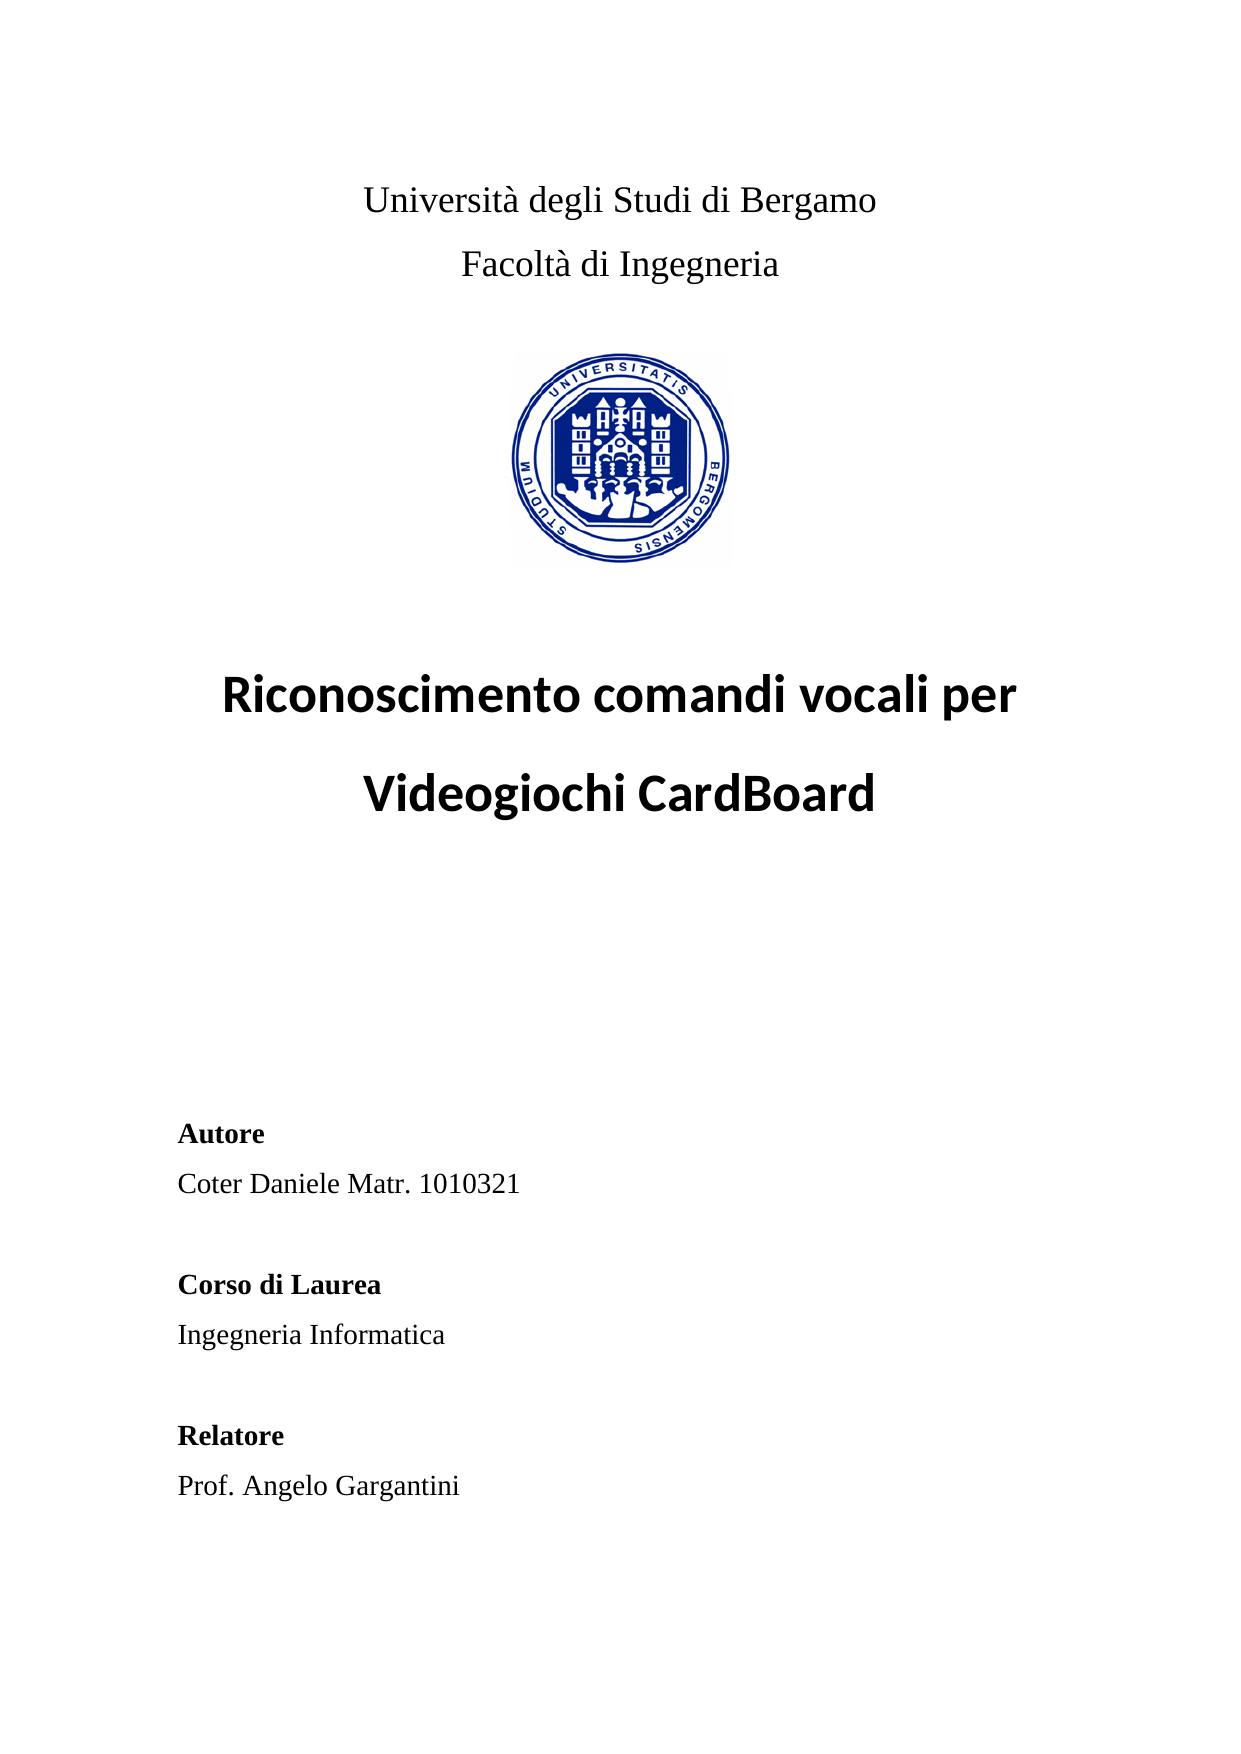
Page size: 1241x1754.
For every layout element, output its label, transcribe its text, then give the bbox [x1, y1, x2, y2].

text Università degli Studi di Bergamo [177, 177, 1063, 220]
text Relatore [177, 1418, 1063, 1451]
text Ingegneria Informatica [177, 1317, 1063, 1351]
text Coter Daniele Matr. 1010321 [177, 1166, 1063, 1200]
text Autore [177, 1116, 1063, 1149]
picture [505, 346, 736, 568]
text Corso di Laurea [177, 1267, 1063, 1301]
text Prof. Angelo Gargantini [177, 1468, 1063, 1502]
text Facoltà di Ingegneria [177, 242, 1063, 285]
text Riconoscimento comandi vocali per Videogiochi CardBoard [177, 660, 1063, 825]
